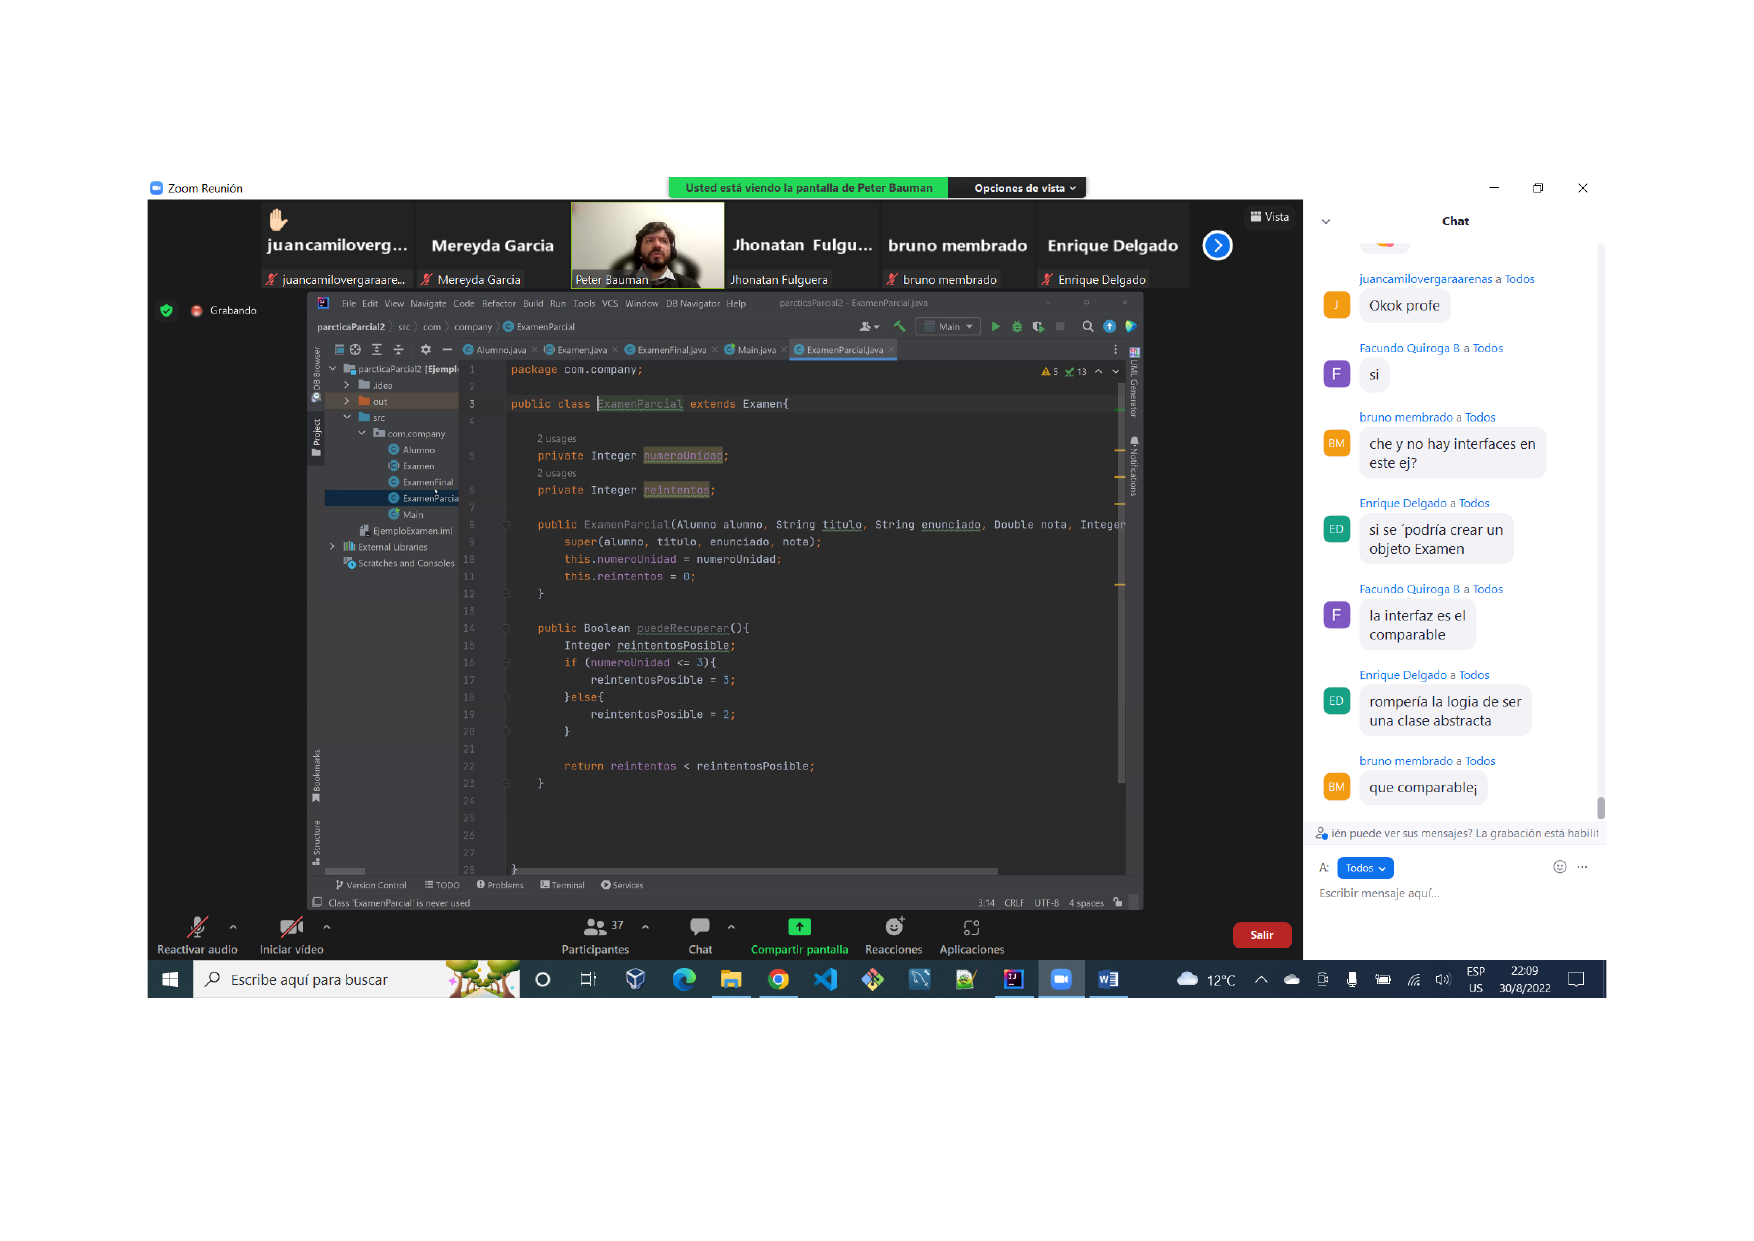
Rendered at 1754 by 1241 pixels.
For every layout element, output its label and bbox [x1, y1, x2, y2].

picture [147, 177, 1607, 998]
